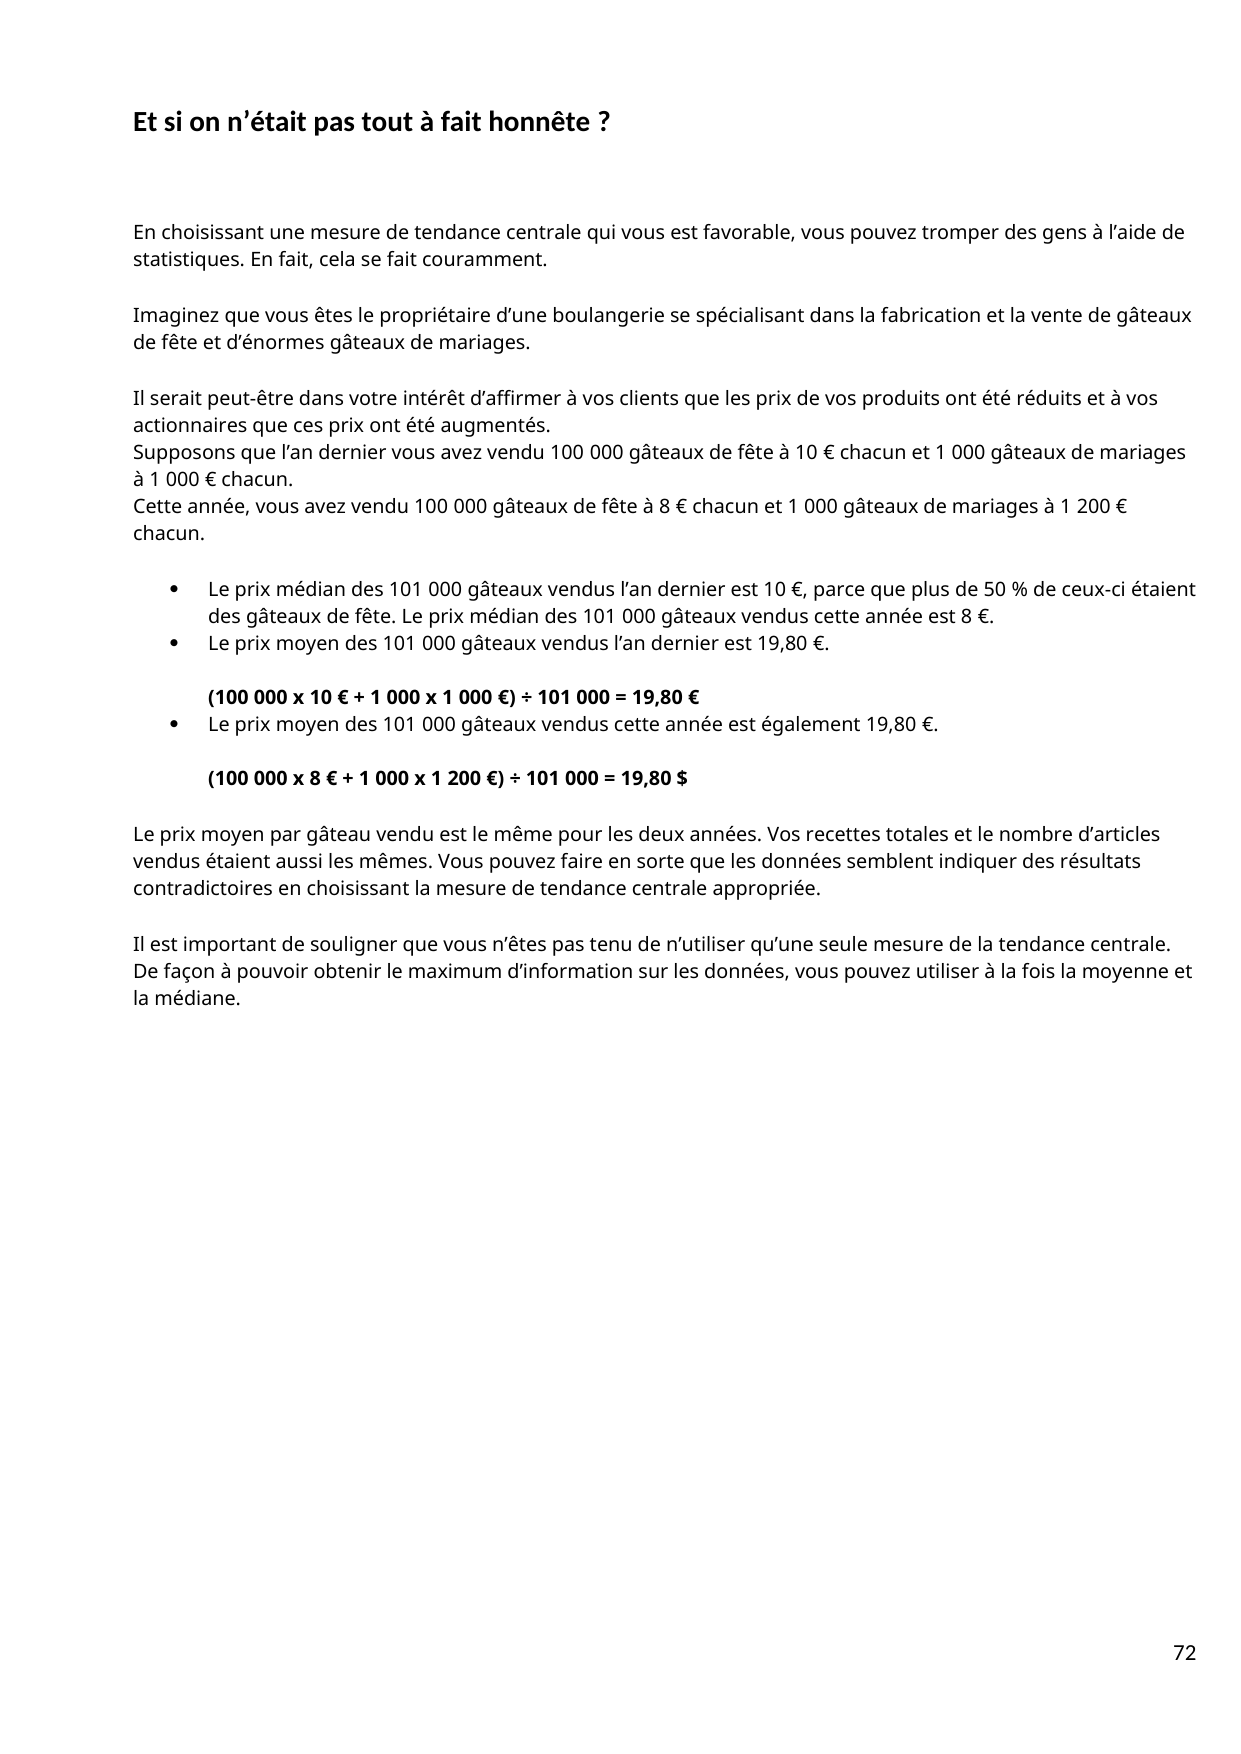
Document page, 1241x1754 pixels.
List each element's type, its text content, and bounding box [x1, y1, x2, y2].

list Le prix moyen des 101 000 gâteaux vendus l’an dernier est 19,80 €. (100 000 x 10 € + 1 000 x 1 000 €) ÷ 101 000 = 19,80 € [170, 629, 1196, 710]
text Le prix moyen par gâteau vendu est le même pour les deux années. Vos recettes totales et le nombre d’articles vendus étaient aussi les mêmes. Vous pouvez faire en sorte que les données semblent indiquer des résultats contradictoires en choisissant la mesure de tendance centrale appropriée. [133, 820, 1196, 901]
list Le prix médian des 101 000 gâteaux vendus l’an dernier est 10 €, parce que plus de 50 % de ceux-ci étaient des gâteaux de fête. Le prix médian des 101 000 gâteaux vendus cette année est 8 €. [170, 575, 1196, 629]
text Imaginez que vous êtes le propriétaire d’une boulangerie se spécialisant dans la fabrication et la vente de gâteaux de fête et d’énormes gâteaux de mariages. [133, 301, 1196, 355]
text Et si on n’était pas tout à fait honnête ? [133, 103, 1196, 139]
text Il serait peut-être dans votre intérêt d’affirmer à vos clients que les prix de vos produits ont été réduits et à vos actionnaires que ces prix ont été augmentés. Supposons que l’an dernier vous avez vendu 100 000 gâteaux de fête à 10 € chacun et 1 000 gâteaux de mariages à 1 000 € chacun. Cette année, vous avez vendu 100 000 gâteaux de fête à 8 € chacun et 1 000 gâteaux de mariages à 1 200 € chacun. [133, 384, 1196, 546]
text En choisissant une mesure de tendance centrale qui vous est favorable, vous pouvez tromper des gens à l’aide de statistiques. En fait, cela se fait couramment. [133, 218, 1196, 272]
list Le prix moyen des 101 000 gâteaux vendus cette année est également 19,80 €. (100 000 x 8 € + 1 000 x 1 200 €) ÷ 101 000 = 19,80 $ [170, 710, 1196, 791]
text Il est important de souligner que vous n’êtes pas tenu de n’utiliser qu’une seule mesure de la tendance centrale. De façon à pouvoir obtenir le maximum d’information sur les données, vous pouvez utiliser à la fois la moyenne et la médiane. [133, 930, 1196, 1011]
